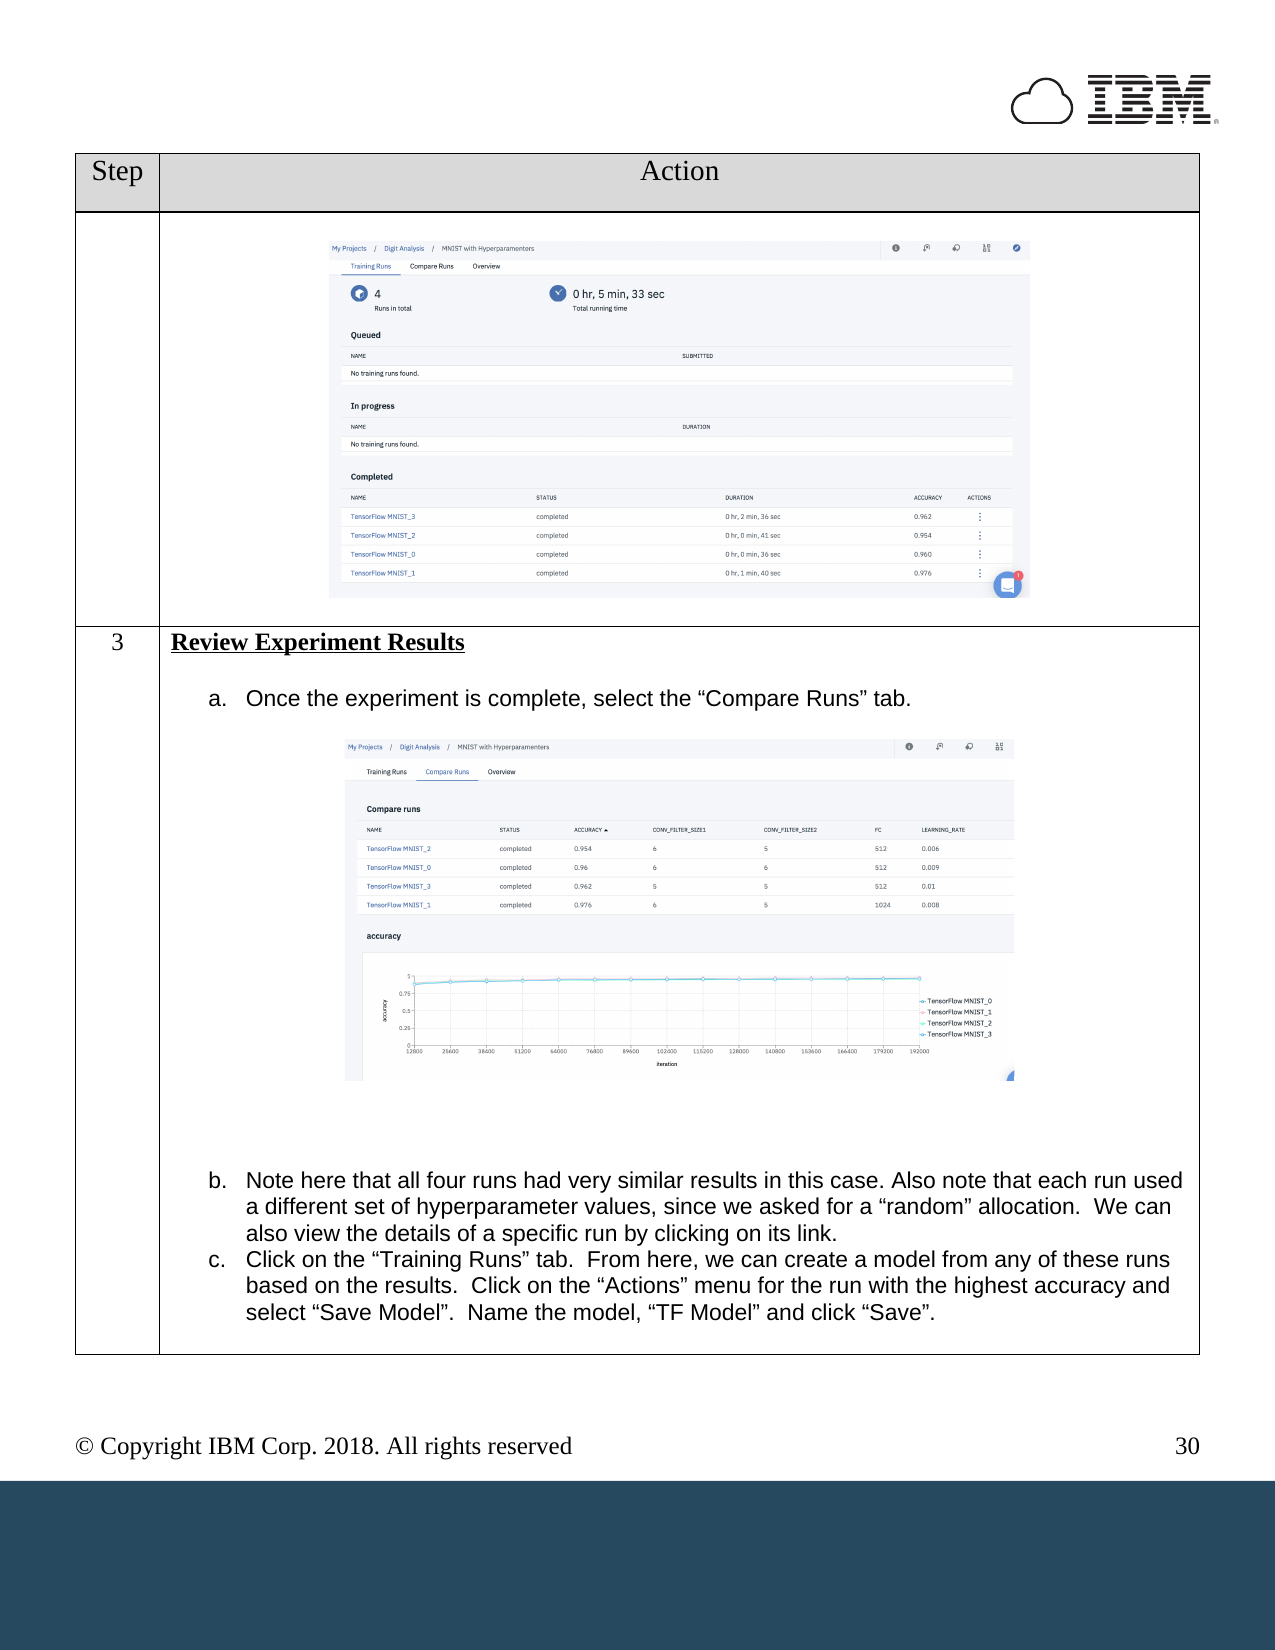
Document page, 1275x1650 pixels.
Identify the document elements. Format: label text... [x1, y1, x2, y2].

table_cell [160, 627, 1199, 1354]
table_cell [160, 213, 1199, 626]
picture [1088, 75, 1219, 124]
table_cell 2 [76, 213, 159, 626]
table_header Action [160, 154, 1199, 211]
picture [328, 241, 1031, 598]
table_cell 3 [76, 627, 159, 1354]
table_header Step [76, 154, 159, 211]
picture [1008, 76, 1076, 124]
picture [344, 739, 1015, 1081]
